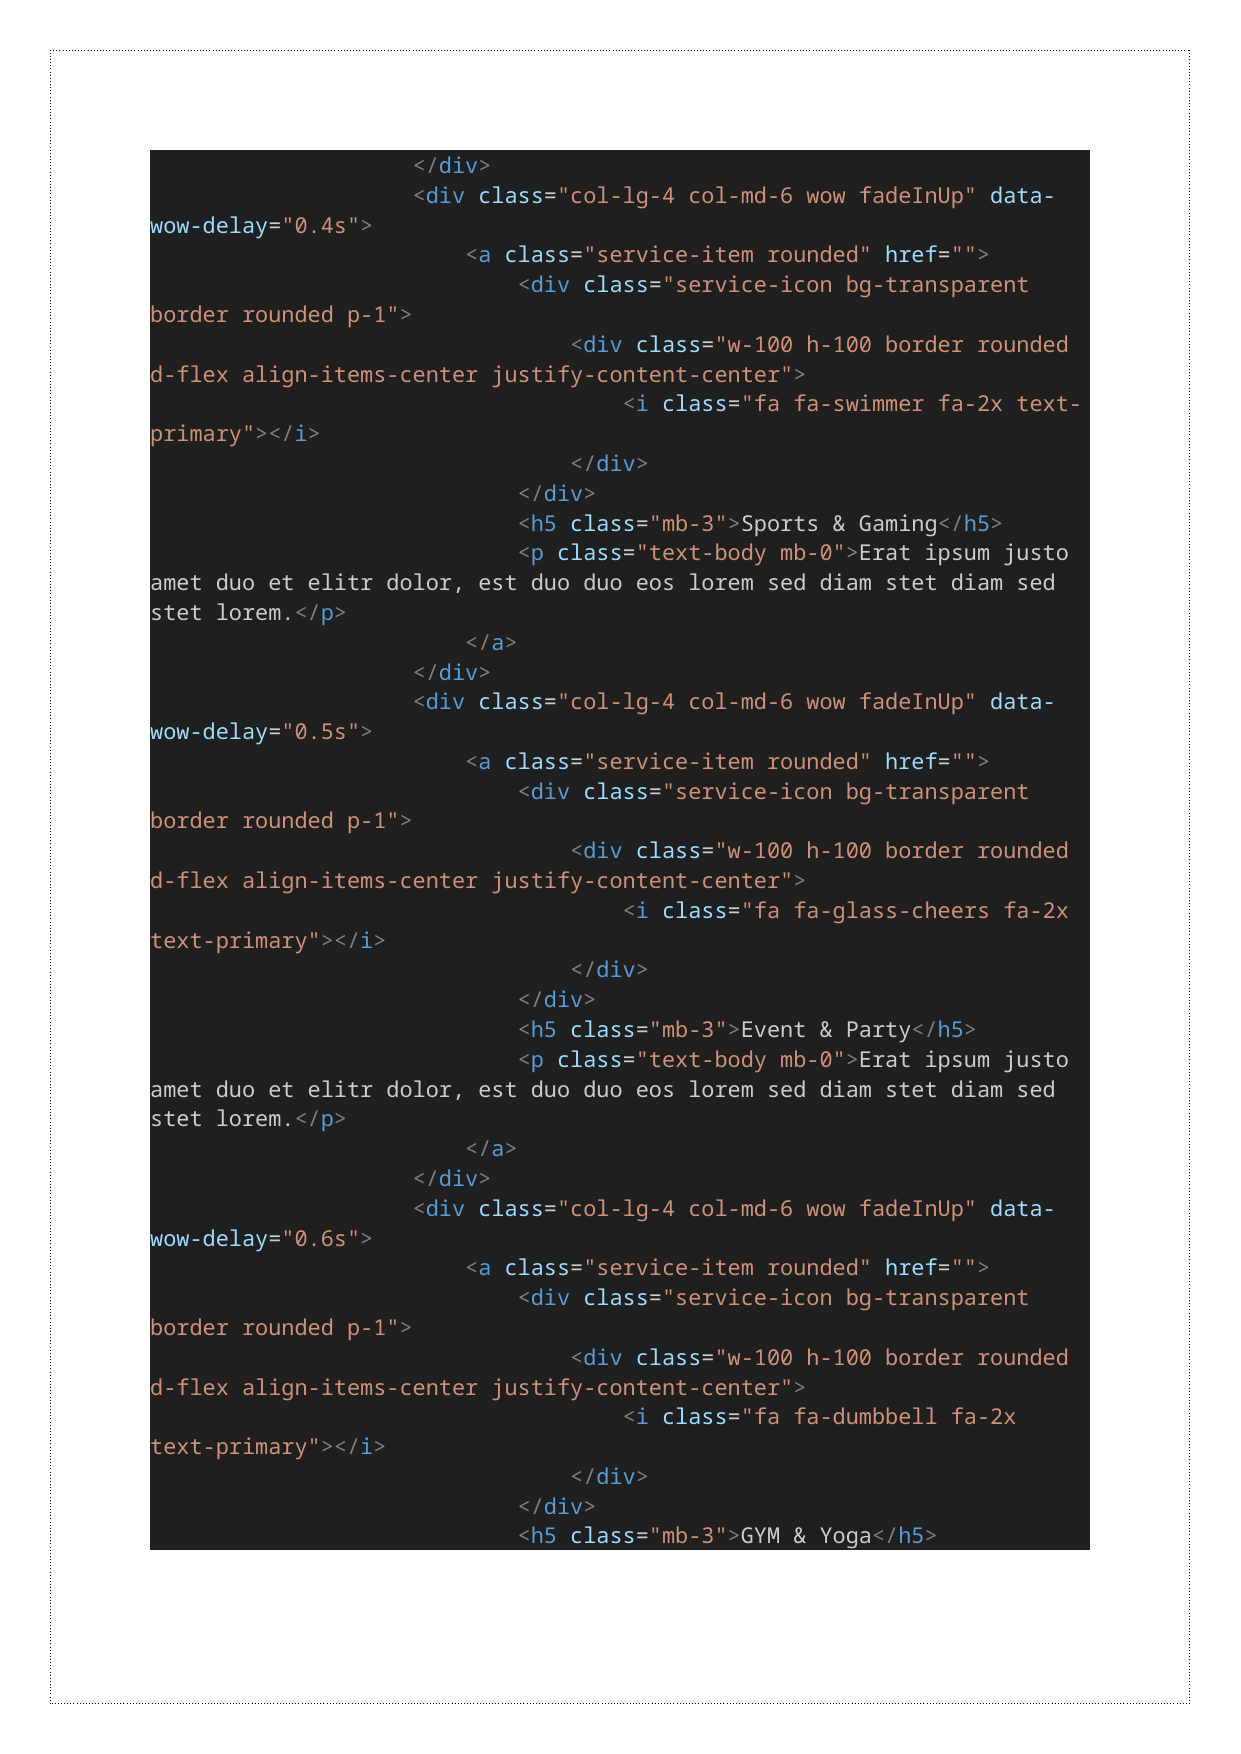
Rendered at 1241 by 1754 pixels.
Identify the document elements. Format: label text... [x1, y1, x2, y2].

text <div class="col-lg-4 col-md-6 wow fadeInUp" data-wow-delay="0.4s"> [150, 180, 1090, 239]
text </div> [150, 1163, 1090, 1193]
text <div class="col-lg-4 col-md-6 wow fadeInUp" data-wow-delay="0.5s"> [150, 686, 1090, 746]
text <a class="service-item rounded" href=""> [150, 746, 1090, 776]
text </div> [150, 1461, 1090, 1491]
text <a class="service-item rounded" href=""> [150, 1252, 1090, 1282]
text <div class="w-100 h-100 border rounded d-flex align-items-center justify-content-center"> [150, 1342, 1090, 1401]
text </div> [150, 954, 1090, 984]
text <div class="service-icon bg-transparent border rounded p-1"> [150, 1282, 1090, 1342]
text </div> [150, 478, 1090, 507]
text <a class="service-item rounded" href=""> [150, 239, 1090, 269]
text <h5 class="mb-3">Event & Party</h5> [150, 1014, 1090, 1044]
text </div> [150, 448, 1090, 478]
text <div class="service-icon bg-transparent border rounded p-1"> [150, 776, 1090, 835]
text <p class="text-body mb-0">Erat ipsum justo amet duo et elitr dolor, est duo duo eos lorem sed diam stet diam sed stet lorem.</p> [150, 537, 1090, 627]
text </a> [150, 627, 1090, 656]
text <div class="w-100 h-100 border rounded d-flex align-items-center justify-content-center"> [150, 835, 1090, 895]
text <h5 class="mb-3">GYM & Yoga</h5> [150, 1520, 1090, 1550]
text </a> [150, 1133, 1090, 1163]
text </div> [150, 150, 1090, 180]
text <i class="fa fa-glass-cheers fa-2x text-primary"></i> [150, 895, 1090, 954]
text <p class="text-body mb-0">Erat ipsum justo amet duo et elitr dolor, est duo duo eos lorem sed diam stet diam sed stet lorem.</p> [150, 1044, 1090, 1133]
text <i class="fa fa-dumbbell fa-2x text-primary"></i> [150, 1401, 1090, 1461]
text </div> [150, 1491, 1090, 1520]
text </div> [150, 984, 1090, 1014]
text <div class="w-100 h-100 border rounded d-flex align-items-center justify-content-center"> [150, 329, 1090, 388]
text <i class="fa fa-swimmer fa-2x text-primary"></i> [150, 388, 1090, 448]
text <div class="col-lg-4 col-md-6 wow fadeInUp" data-wow-delay="0.6s"> [150, 1193, 1090, 1252]
text </div> [150, 656, 1090, 686]
text <h5 class="mb-3">Sports & Gaming</h5> [150, 507, 1090, 537]
text <div class="service-icon bg-transparent border rounded p-1"> [150, 269, 1090, 329]
